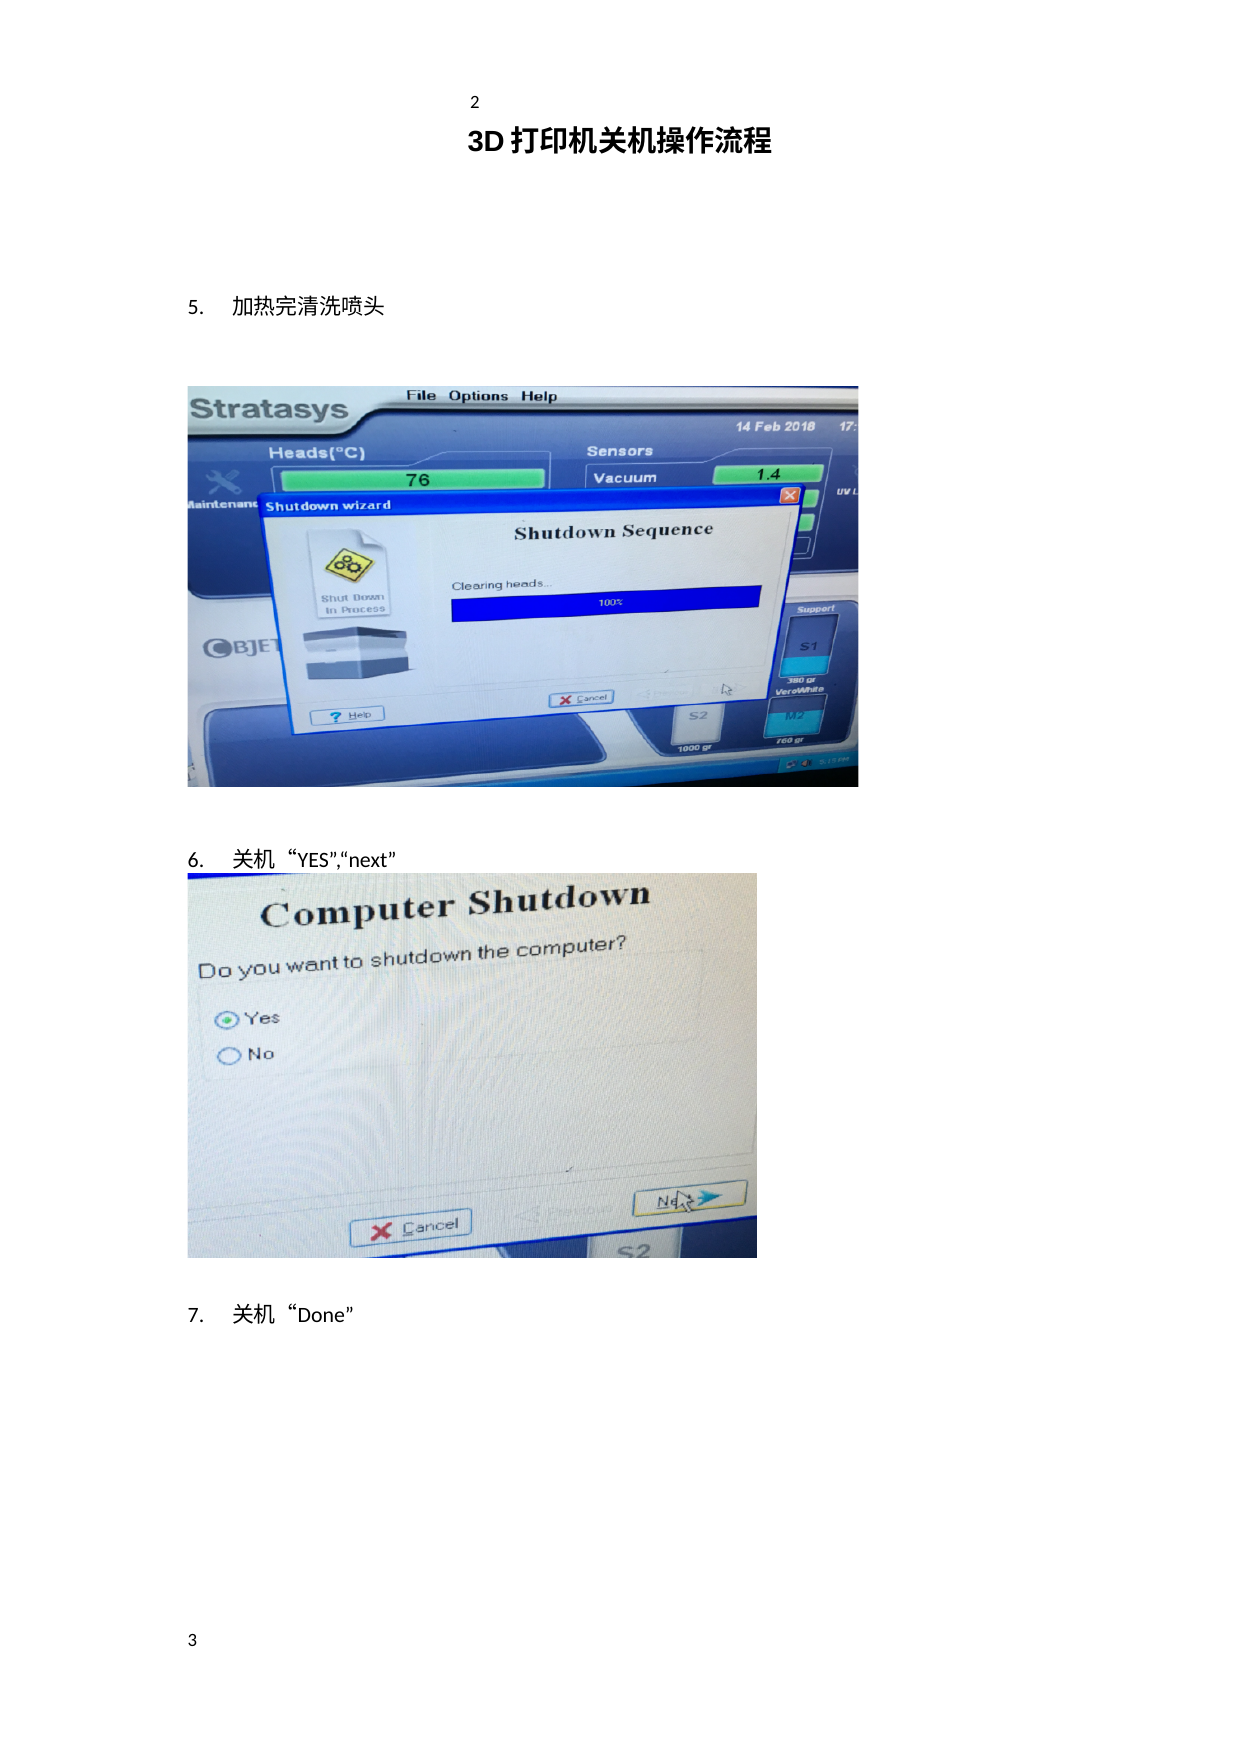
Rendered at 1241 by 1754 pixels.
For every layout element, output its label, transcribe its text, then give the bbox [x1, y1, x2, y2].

picture [187, 386, 859, 787]
list 关机“Done” [187, 1296, 1053, 1329]
picture [787, 760, 797, 768]
list 关机“YES”,“next” [187, 841, 1053, 874]
picture [801, 761, 812, 766]
picture [187, 873, 757, 1258]
list 加热完清洗喷头 [187, 289, 1053, 321]
